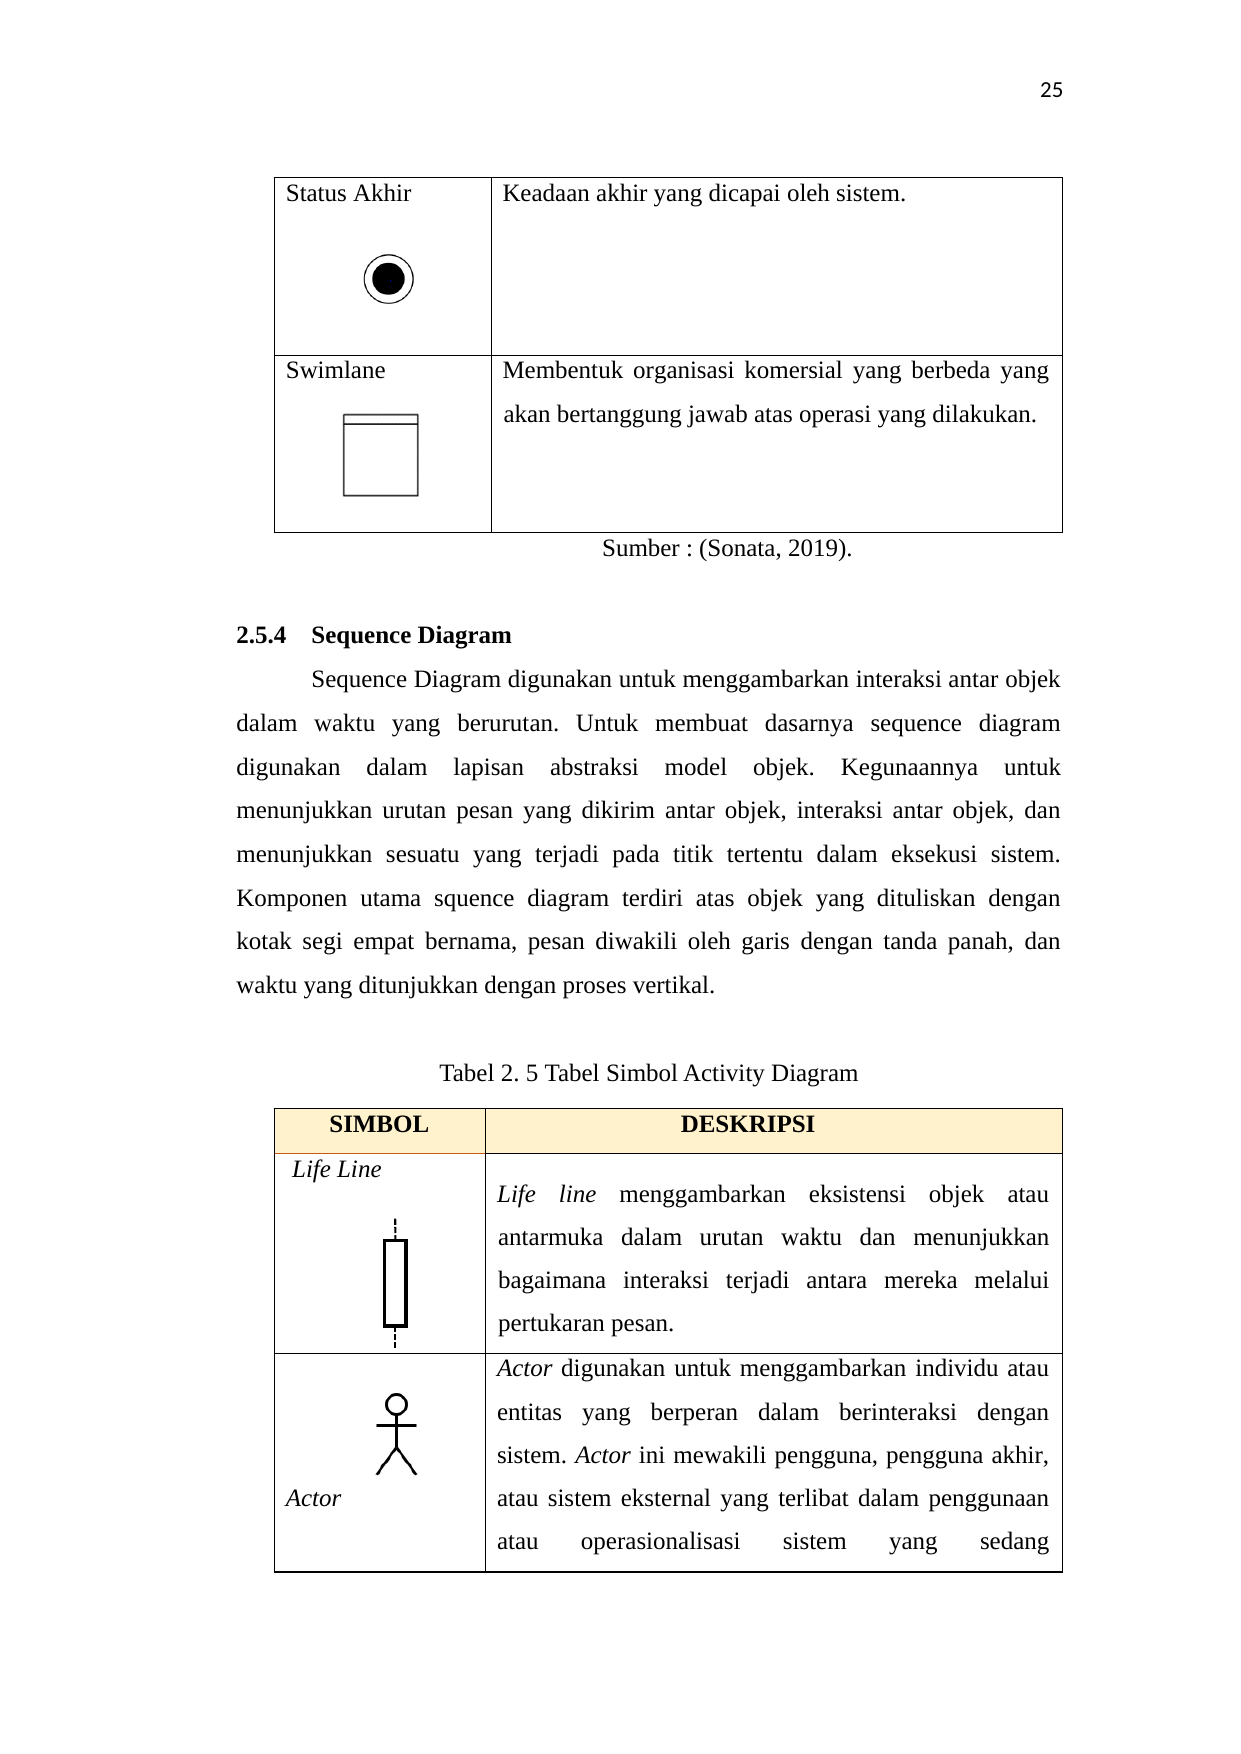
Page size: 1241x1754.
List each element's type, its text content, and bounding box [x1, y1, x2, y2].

text Tabel 2. 5 Tabel Simbol Activity Diagram [236, 1058, 1061, 1087]
table_cell Actor [275, 1354, 485, 1571]
subtitle Sequence Diagram [236, 621, 1061, 649]
picture [337, 232, 432, 311]
table_cell Keadaan akhir yang dicapai oleh sistem. [492, 178, 1062, 354]
table_cell Status Akhir [275, 178, 491, 354]
text Sumber : (Sonata, 2019). [517, 533, 1061, 562]
text Sequence Diagram digunakan untuk menggambarkan interaksi antar objek dalam waktu yang berurutan. Untuk membuat dasarnya sequence diagram digunakan dalam lapisan abstraksi model objek. Kegunaannya untuk menunjukkan urutan pesan yang dikirim antar objek, interaksi antar objek, dan menunjukkan sesuatu yang terjadi pada titik tertentu dalam eksekusi sistem. Komponen utama squence diagram terdiri atas objek yang dituliskan dengan kotak segi empat bernama, pesan diwakili oleh garis dengan tanda panah, dan waktu yang ditunjukkan dengan proses vertikal. [236, 664, 1061, 999]
table_cell Life line menggambarkan eksistensi objek atau antarmuka dalam urutan waktu dan menunjukkan bagaimana interaksi terjadi antara mereka melalui pertukaran pesan. [486, 1154, 1062, 1352]
table_cell Membentuk organisasi komersial yang berbeda yang akan bertanggung jawab atas operasi yang dilakukan. [492, 356, 1062, 532]
table_cell Life Line [275, 1154, 485, 1352]
picture [333, 404, 425, 501]
table_header SIMBOL [275, 1109, 485, 1153]
table_header DESKRIPSI [486, 1109, 1062, 1153]
picture [360, 1378, 429, 1482]
table_cell Swimlane [275, 356, 491, 532]
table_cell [486, 1354, 1062, 1571]
